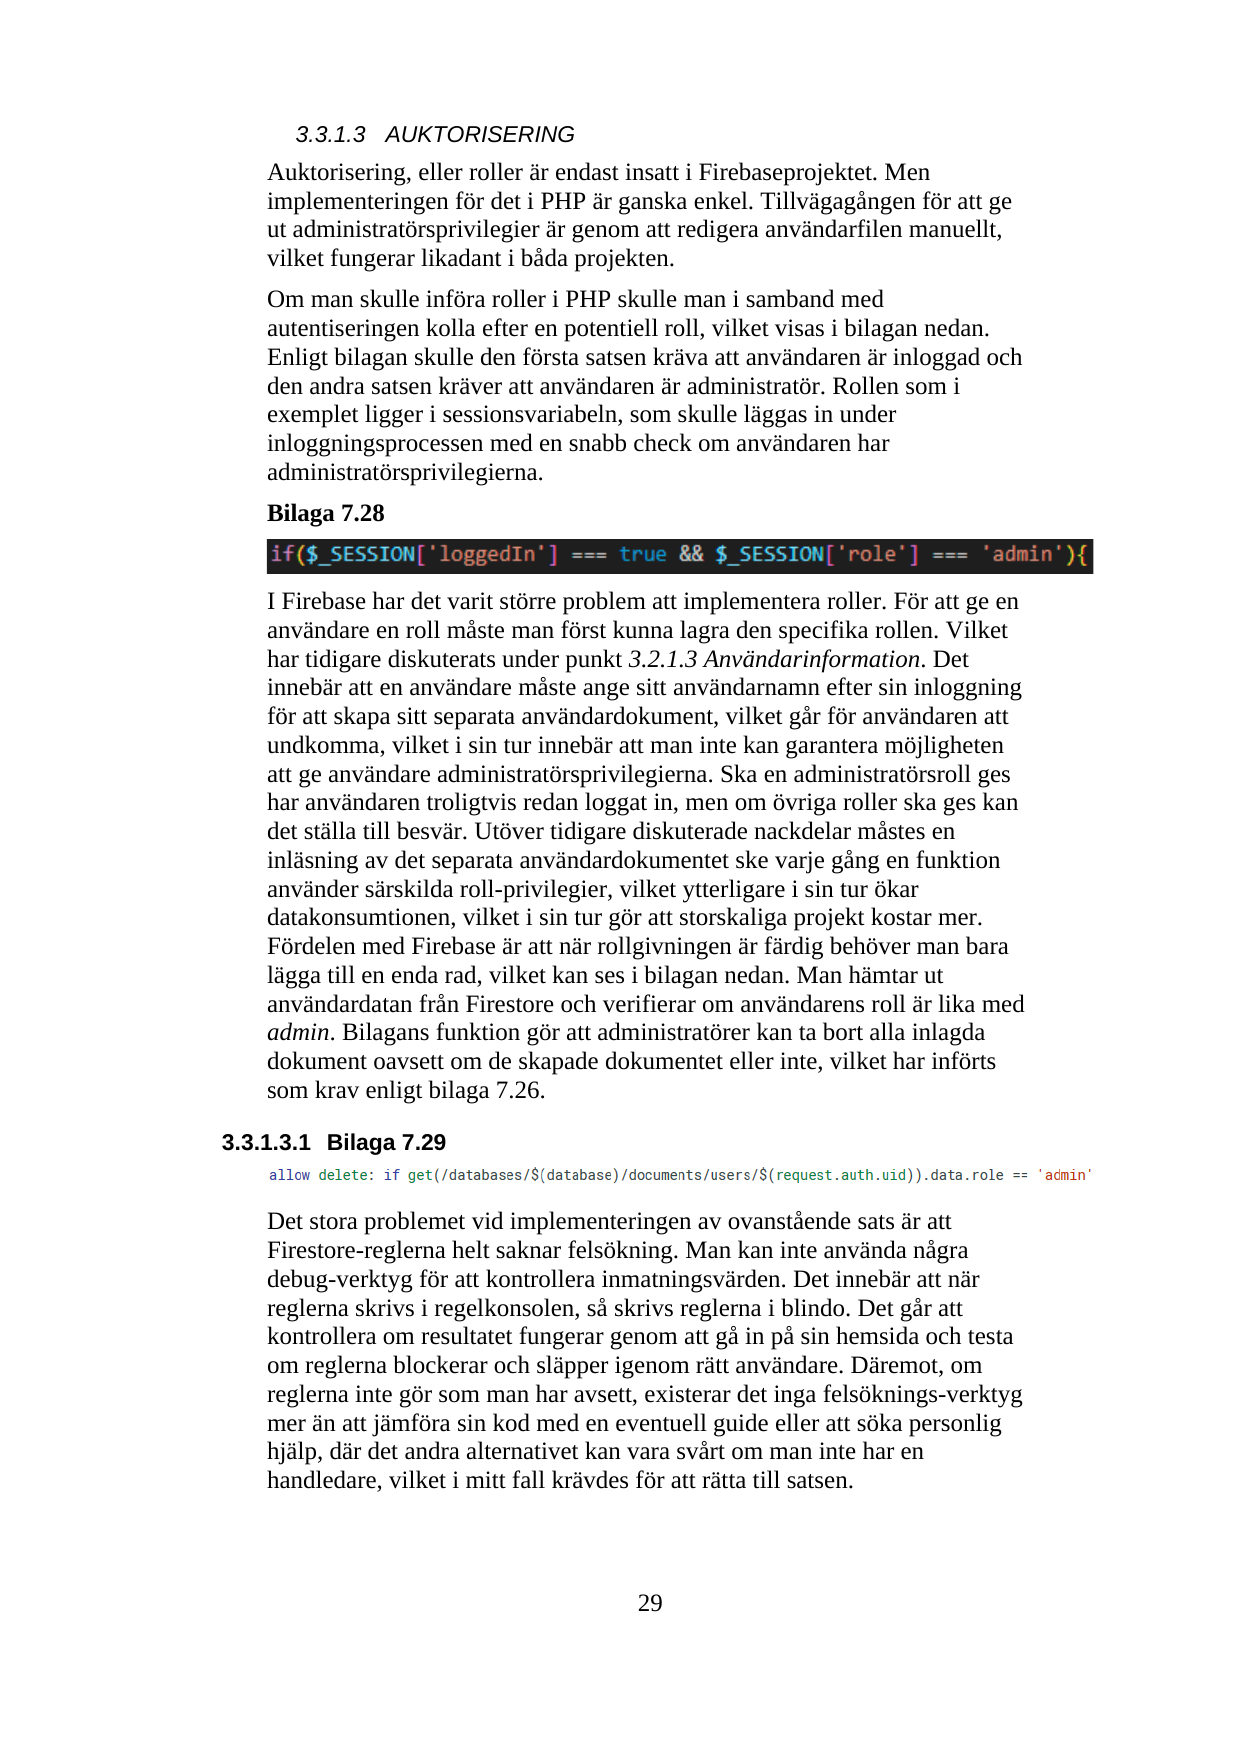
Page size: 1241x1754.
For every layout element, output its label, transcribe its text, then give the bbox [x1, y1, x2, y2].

subtitle AUKTORISERING [295, 121, 1033, 147]
subtitle Bilaga 7.29 [222, 1129, 1033, 1155]
picture [266, 539, 1094, 574]
text Om man skulle införa roller i PHP skulle man i samband med autentiseringen kolla efter en potentiell roll, vilket visas i bilagan nedan. Enligt bilagan skulle den första satsen kräva att användaren är inloggad och den andra satsen kräver att användaren är administratör. Rollen som i exemplet ligger i sessionsvariabeln, som skulle läggas in under inloggningsprocessen med en snabb check om användaren har administratörsprivilegierna. [267, 284, 1033, 486]
picture [266, 1165, 1094, 1185]
text Bilaga 7.28 [267, 498, 1033, 527]
text Det stora problemet vid implementeringen av ovanstående sats är att Firestore-reglerna helt saknar felsökning. Man kan inte använda några debug-verktyg för att kontrollera inmatningsvärden. Det innebär att när reglerna skrivs i regelkonsolen, så skrivs reglerna i blindo. Det går att kontrollera om resultatet fungerar genom att gå in på sin hemsida och testa om reglerna blockerar och släpper igenom rätt användare. Däremot, om reglerna inte gör som man har avsett, existerar det inga felsöknings-verktyg mer än att jämföra sin kod med en eventuell guide eller att söka personlig hjälp, där det andra alternativet kan vara svårt om man inte har en handledare, vilket i mitt fall krävdes för att rätta till satsen. [267, 1206, 1033, 1494]
text I Firebase har det varit större problem att implementera roller. För att ge en användare en roll måste man först kunna lagra den specifika rollen. Vilket har tidigare diskuterats under punkt 3.2.1.3 Användarinformation. Det innebär att en användare måste ange sitt användarnamn efter sin inloggning för att skapa sitt separata användardokument, vilket går för användaren att undkomma, vilket i sin tur innebär att man inte kan garantera möjligheten att ge användare administratörsprivilegierna. Ska en administratörsroll ges har användaren troligtvis redan loggat in, men om övriga roller ska ges kan det ställa till besvär. Utöver tidigare diskuterade nackdelar måstes en inläsning av det separata användardokumentet ske varje gång en funktion använder särskilda roll-privilegier, vilket ytterligare i sin tur ökar datakonsumtionen, vilket i sin tur gör att storskaliga projekt kostar mer. Fördelen med Firebase är att när rollgivningen är färdig behöver man bara lägga till en enda rad, vilket kan ses i bilagan nedan. Man hämtar ut användardatan från Firestore och verifierar om användarens roll är lika med admin. Bilagans funktion gör att administratörer kan ta bort alla inlagda dokument oavsett om de skapade dokumentet eller inte, vilket har införts som krav enligt bilaga 7.26. [267, 586, 1033, 1104]
text Auktorisering, eller roller är endast insatt i Firebaseprojektet. Men implementeringen för det i PHP är ganska enkel. Tillvägagången för att ge ut administratörsprivilegier är genom att redigera användarfilen manuellt, vilket fungerar likadant i båda projekten. [267, 157, 1033, 272]
